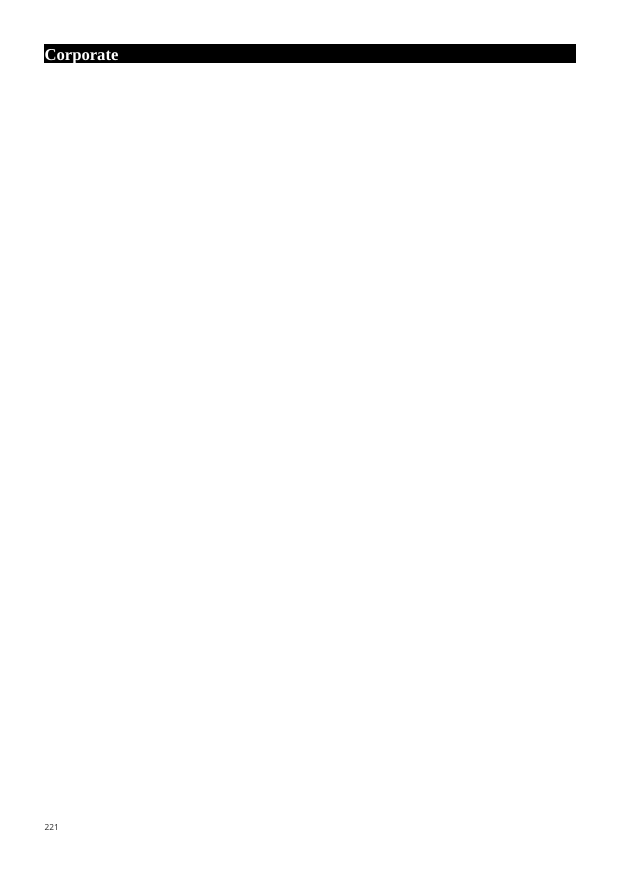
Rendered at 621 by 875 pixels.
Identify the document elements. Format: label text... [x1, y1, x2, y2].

subtitle Corporate [44, 44, 576, 63]
